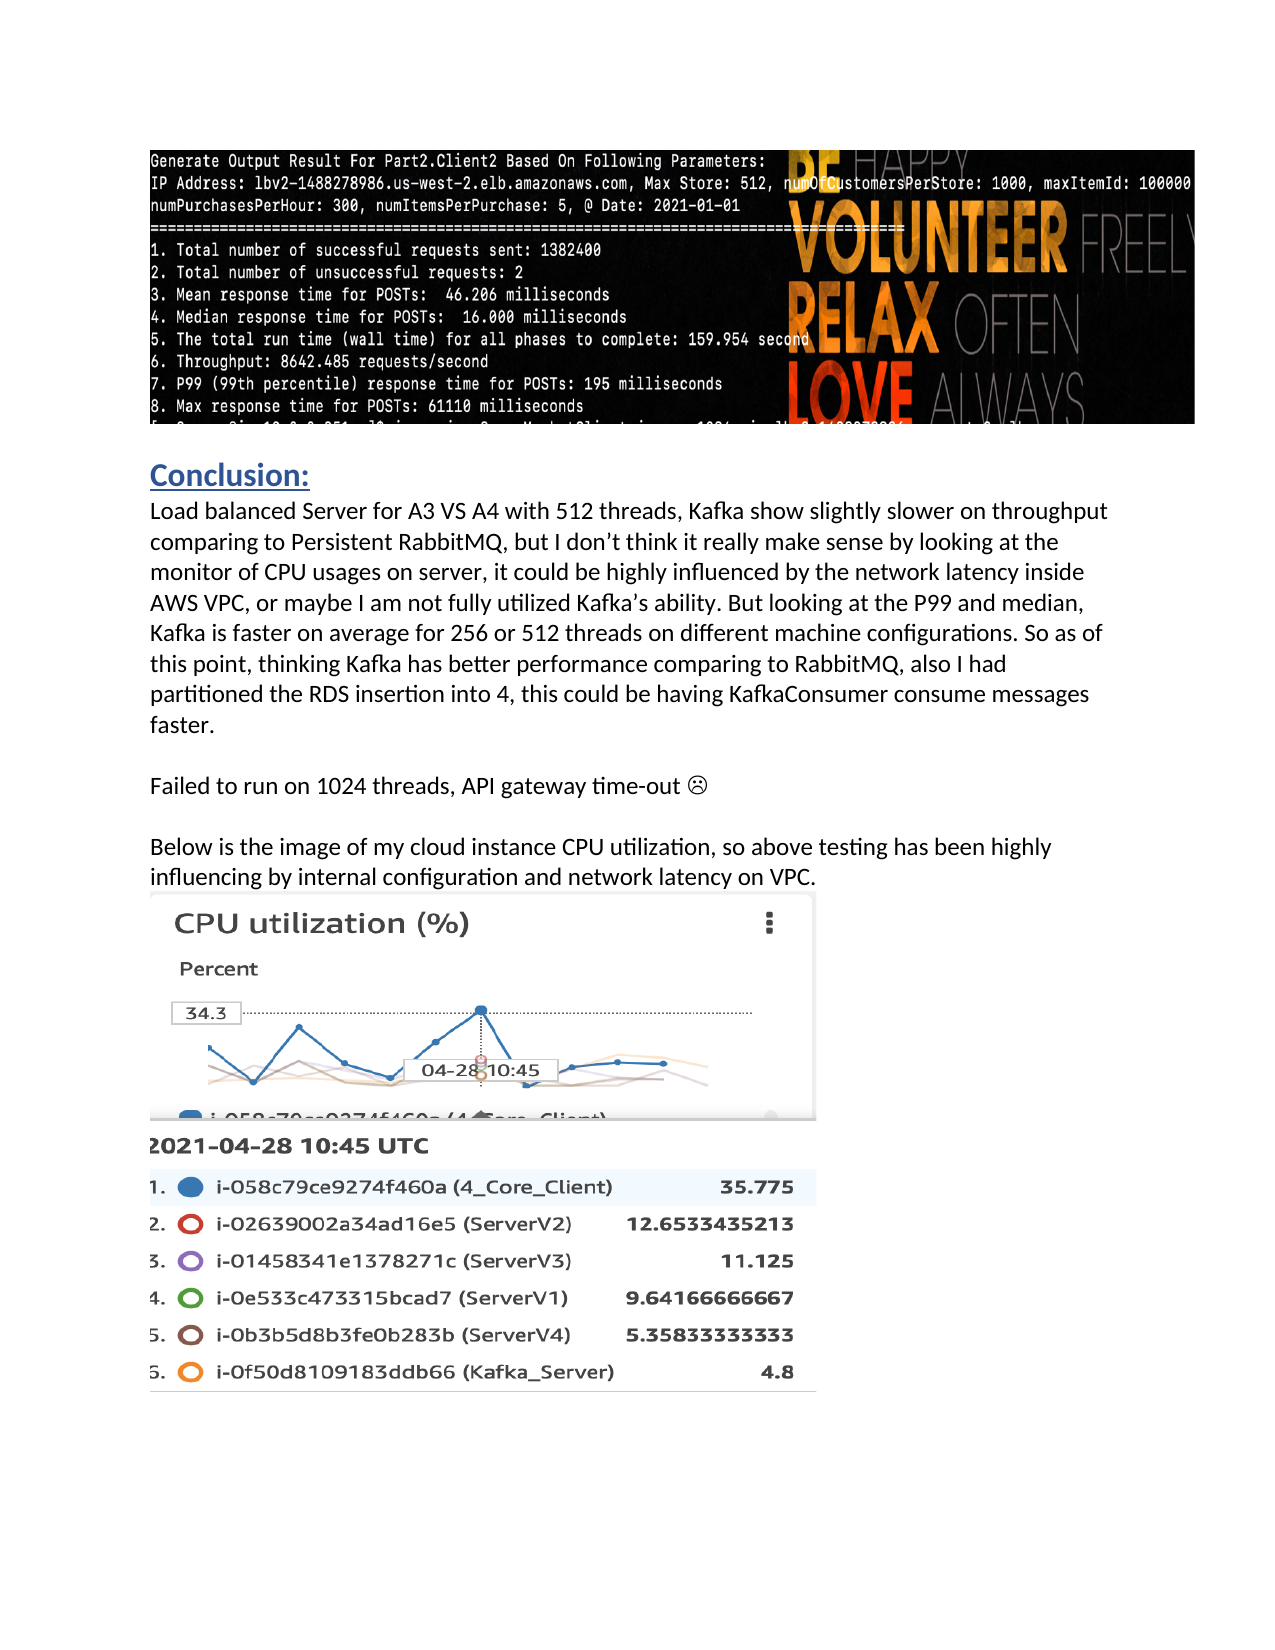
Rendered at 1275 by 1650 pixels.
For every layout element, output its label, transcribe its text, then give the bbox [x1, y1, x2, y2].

picture [150, 891, 817, 1392]
text Failed to run on 1024 threads, API gateway time-out [150, 770, 1125, 800]
text Below is the image of my cloud instance CPU utilization, so above testing has been highly influencing by internal configuration and network latency on VPC. [150, 831, 1125, 892]
text Conclusion: [150, 454, 1125, 495]
text Load balanced Server for A3 VS A4 with 512 threads, Kafka show slightly slower on throughput comparing to Persistent RabbitMQ, but I don’t think it really make sense by looking at the monitor of CPU usages on server, it could be highly influenced by the network latency inside AWS VPC, or maybe I am not fully utilized Kafka’s ability. But looking at the P99 and median, Kafka is faster on average for 256 or 512 threads on different machine configurations. So as of this point, thinking Kafka has better performance comparing to RabbitMQ, also I had partitioned the RDS insertion into 4, this could be having KafkaConsumer consume messages faster. [150, 495, 1125, 739]
picture [150, 150, 1195, 424]
